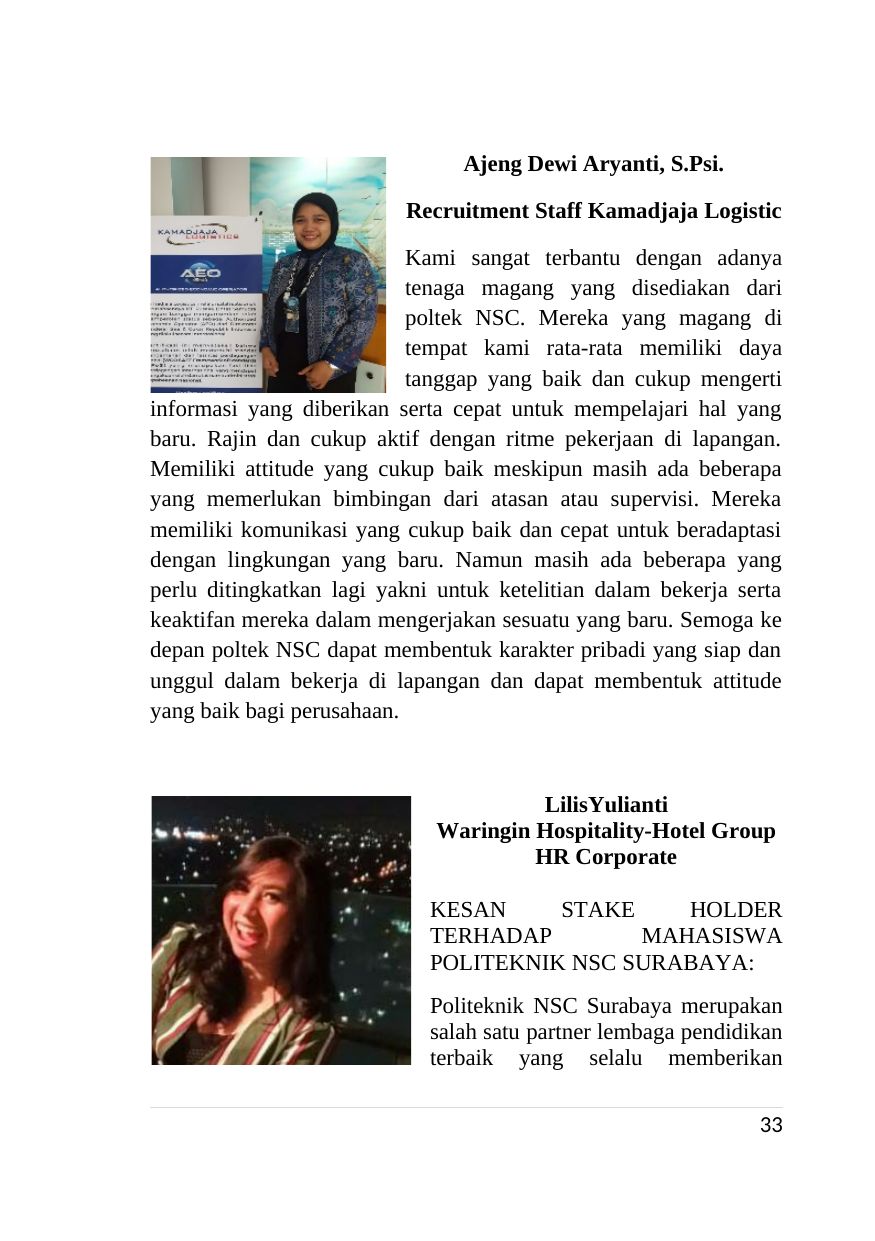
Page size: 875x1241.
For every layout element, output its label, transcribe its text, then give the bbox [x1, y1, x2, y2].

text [150, 992, 783, 1071]
picture [151, 796, 412, 1065]
text HR Corporate [412, 843, 783, 870]
text Ajeng Dewi Aryanti, S.Psi. [150, 150, 783, 176]
picture [150, 157, 387, 393]
text Kami sangat terbantu dengan adanya tenaga magang yang disediakan dari poltek NSC. Mereka yang magang di tempat kami rata-rata memiliki daya tanggap yang baik dan cukup mengerti informasi yang diberikan serta cepat untuk mempelajari hal yang baru. Rajin dan cukup aktif dengan ritme pekerjaan di lapangan. Memiliki attitude yang cukup baik meskipun masih ada beberapa yang memerlukan bimbingan dari atasan atau supervisi. Mereka memiliki komunikasi yang cukup baik dan cepat untuk beradaptasi dengan lingkungan yang baru. Namun masih ada beberapa yang perlu ditingkatkan lagi yakni untuk ketelitian dalam bekerja serta keaktifan mereka dalam mengerjakan sesuatu yang baru. Semoga ke depan poltek NSC dapat membentuk karakter pribadi yang siap dan unggul dalam bekerja di lapangan dan dapat membentuk attitude yang baik bagi perusahaan. [150, 244, 783, 723]
text Waringin Hospitality-Hotel Group [412, 817, 783, 843]
text LilisYulianti [150, 791, 783, 817]
text Recruitment Staff Kamadjaja Logistic [387, 197, 783, 223]
text KESAN STAKE HOLDER TERHADAP MAHASISWA POLITEKNIK NSC SURABAYA: [412, 896, 783, 975]
